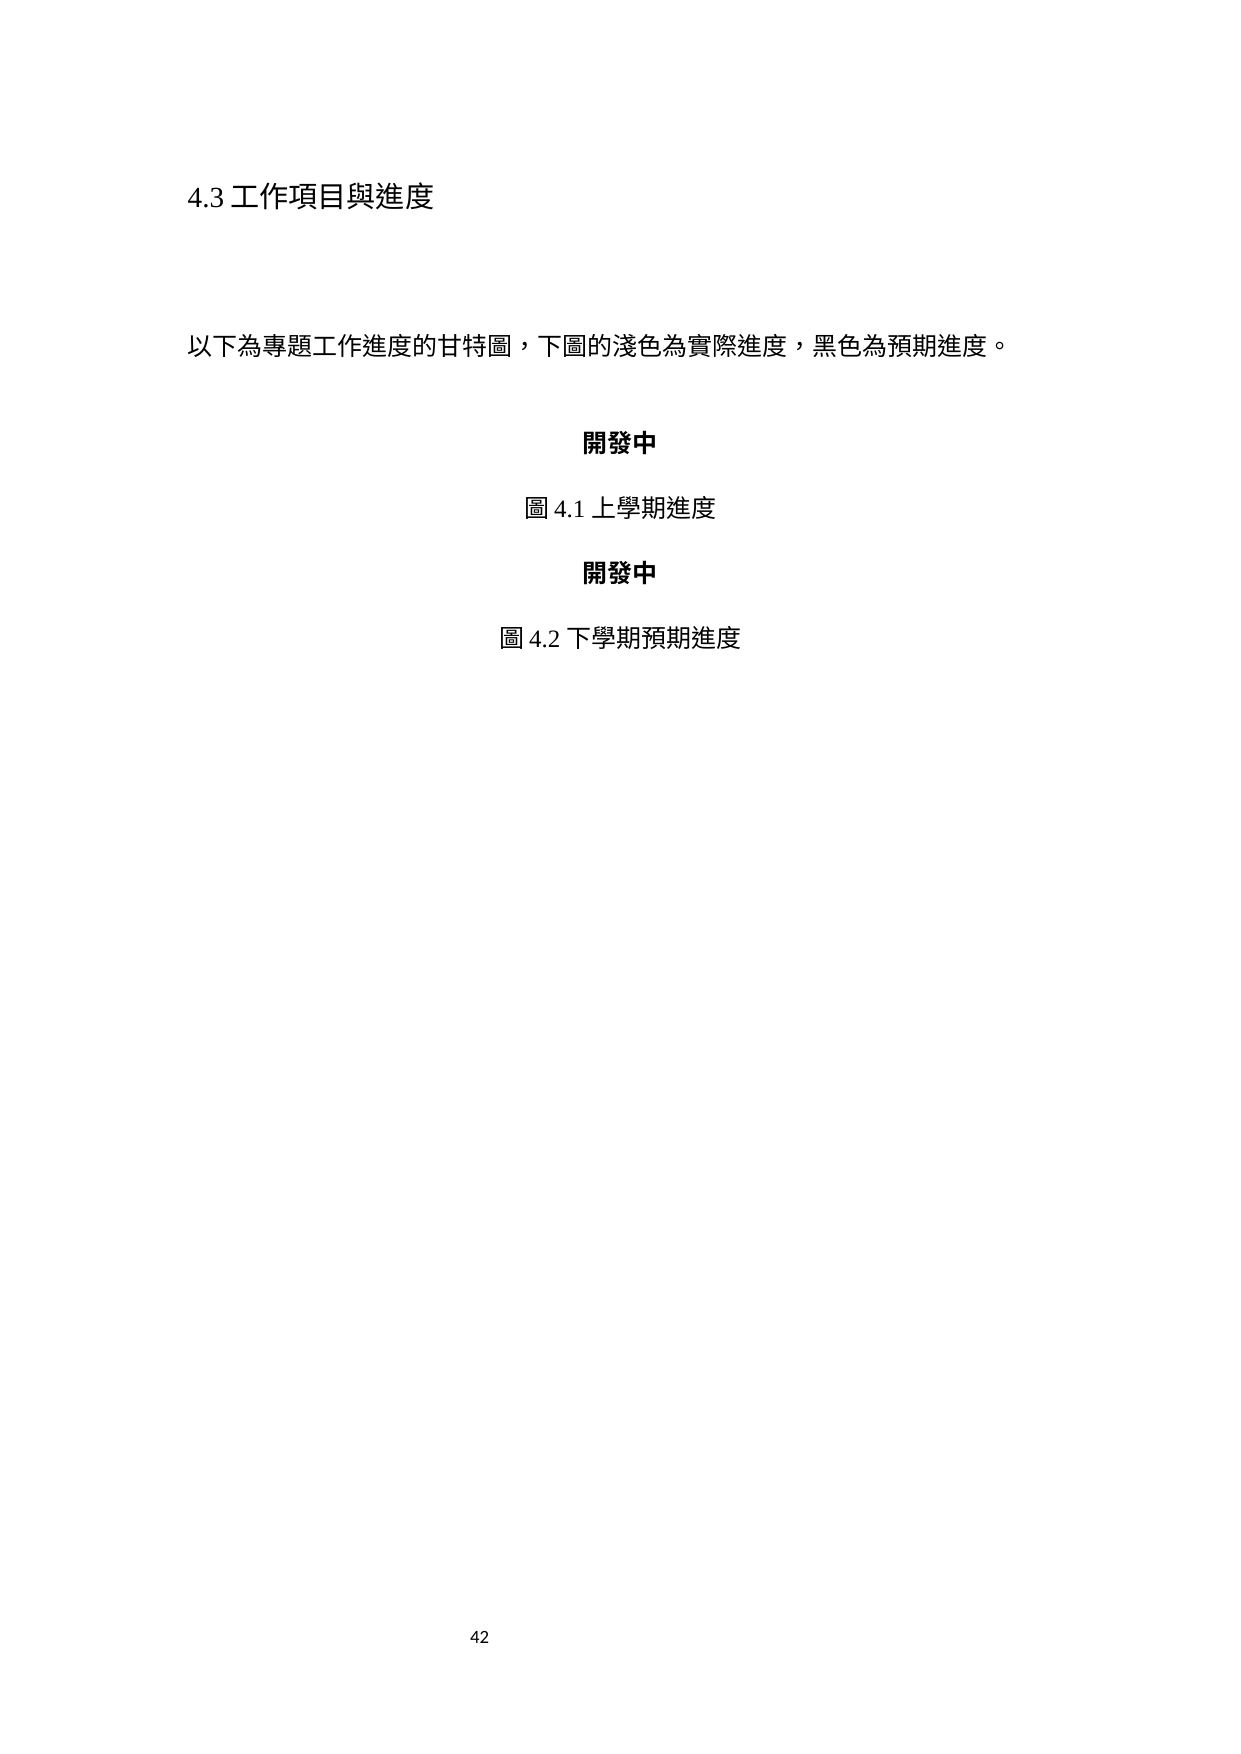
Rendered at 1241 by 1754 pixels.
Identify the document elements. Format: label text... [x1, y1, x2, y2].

text 以下為專題工作進度的甘特圖，下圖的淺色為實際進度，黑色為預期進度。 [187, 312, 1053, 377]
text 開發中 [187, 409, 1053, 474]
subtitle 4.3工作項目與進度 [187, 162, 1053, 227]
text 圖4.1 上學期進度 [187, 474, 1053, 539]
text 圖4.2 下學期預期進度 [187, 604, 1053, 669]
text 開發中 [187, 539, 1053, 604]
